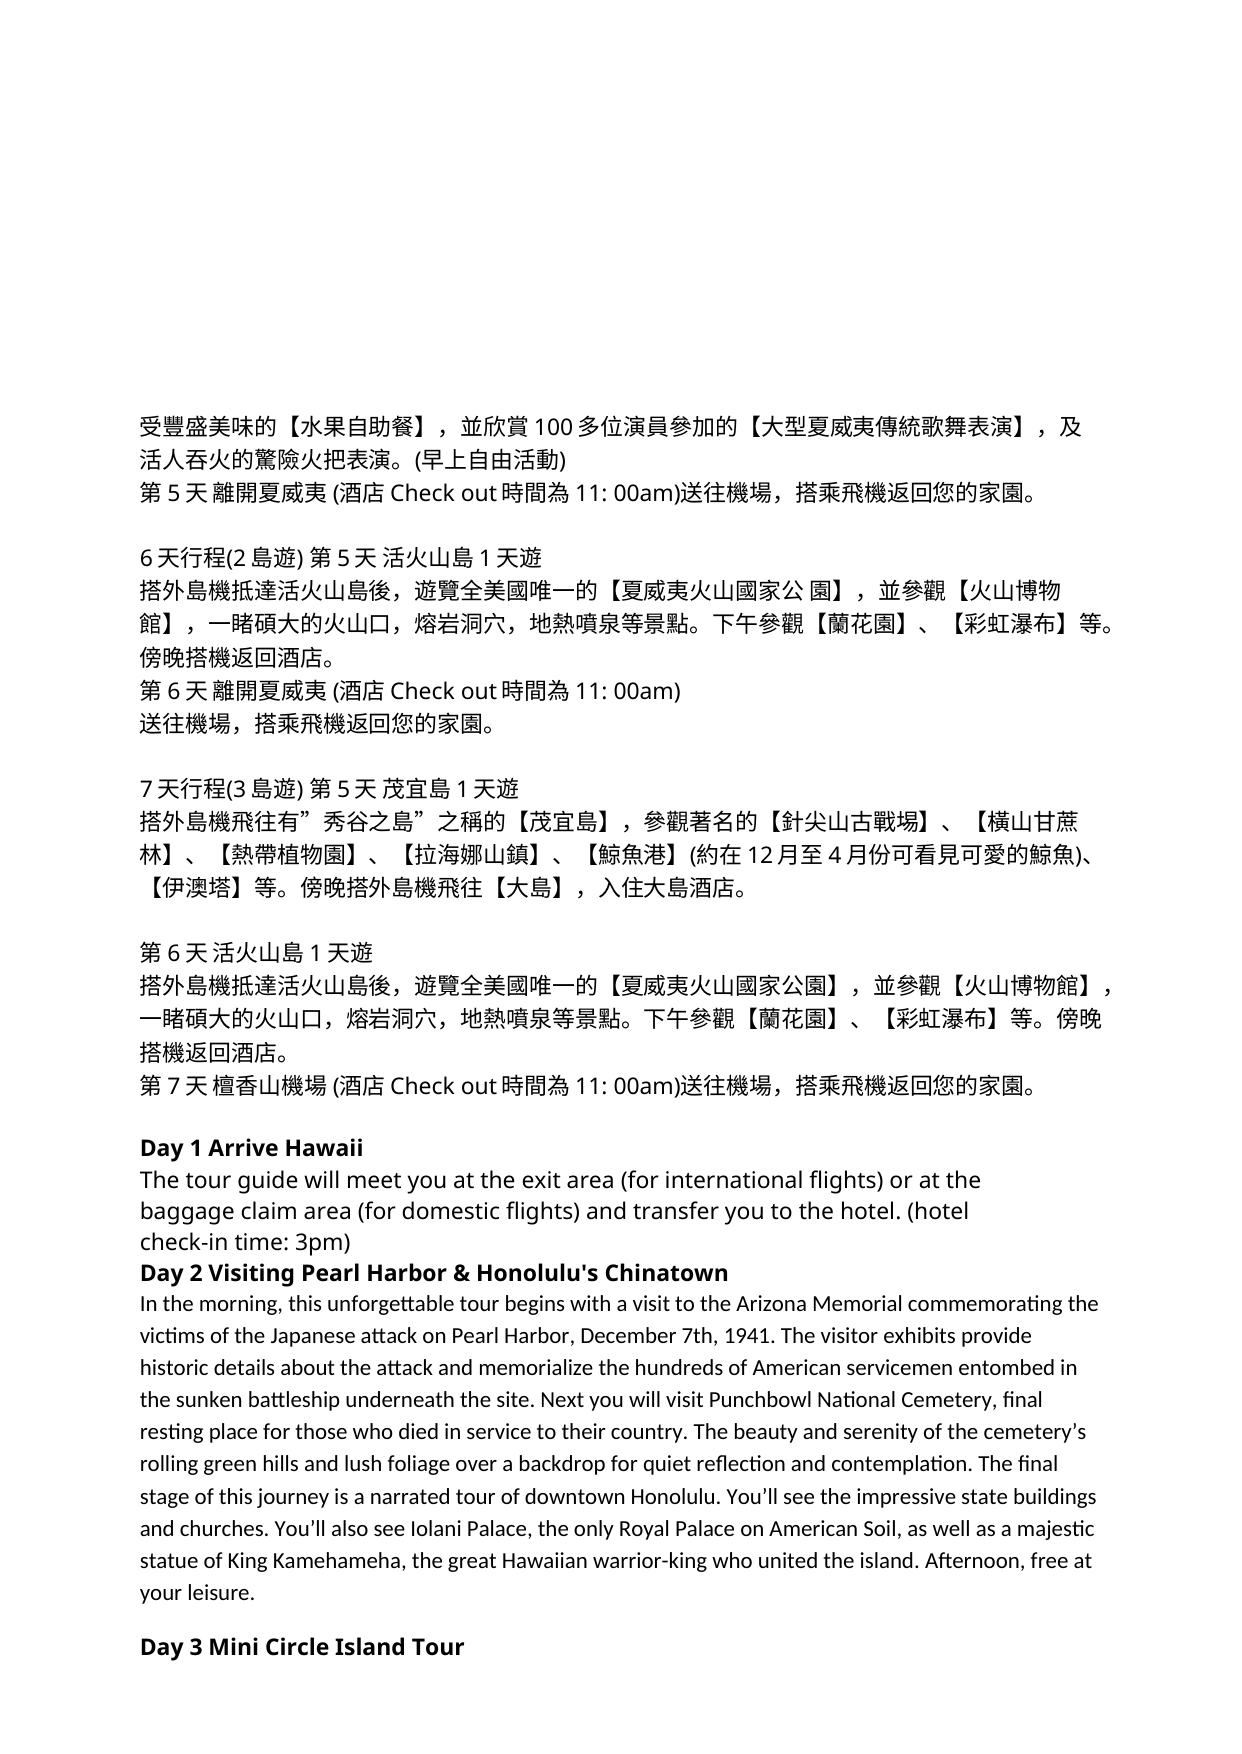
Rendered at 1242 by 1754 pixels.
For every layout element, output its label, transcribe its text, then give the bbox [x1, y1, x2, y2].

text check-in time: 3pm) [139, 1226, 1104, 1257]
text 搭外島機飛往有”秀谷之島”之稱的【茂宜島】，參觀著名的【針尖山古戰埸】、【橫山甘蔗林】、【熱帶植物園】、【拉海娜山鎮】、【鯨魚港】(約在12月至4月份可看見可愛的鯨魚)、【伊澳塔】等。傍晚搭外島機飛往【大島】，入住大島酒店。 [139, 804, 1104, 903]
text 第7天 檀香山機場 (酒店Check out時間為11: 00am)送往機場，搭乘飛機返回您的家園。 [139, 1068, 1104, 1101]
text 第6天 活火山島1天遊 [139, 935, 1104, 968]
text 第6天 離開夏威夷 (酒店Check out時間為11: 00am) [139, 673, 1104, 706]
text 第5天 離開夏威夷 (酒店Check out時間為11: 00am)送往機場，搭乘飛機返回您的家園。 [139, 475, 1104, 508]
text In the morning, this unforgettable tour begins with a visit to the Arizona Memorial commemorating the victims of the Japanese attack on Pearl Harbor, December 7th, 1941. The visitor exhibits provide historic details about the attack and memorialize the hundreds of American servicemen entombed in the sunken battleship underneath the site. Next you will visit Punchbowl National Cemetery, final resting place for those who died in service to their country. The beauty and serenity of the cemetery’s rolling green hills and lush foliage over a backdrop for quiet reflection and contemplation. The final stage of this journey is a narrated tour of downtown Honolulu. You’ll see the impressive state buildings and churches. You’ll also see Iolani Palace, the only Royal Palace on American Soil, as well as a majestic statue of King Kamehameha, the great Hawaiian warrior-king who united the island. Afternoon, free at your leisure. [139, 1289, 1104, 1606]
text 搭外島機抵達活火山島後，遊覽全美國唯一的【夏威夷火山國家公 園】，並參觀【火山博物館】，一睹碩大的火山口，熔岩洞穴，地熱噴泉等景點。下午參觀【蘭花園】、【彩虹瀑布】等。傍晚搭機返回酒店。 [139, 573, 1104, 673]
text baggage claim area (for domestic flights) and transfer you to the hotel. (hotel [139, 1195, 1104, 1226]
text The tour guide will meet you at the exit area (for international flights) or at the [139, 1164, 1104, 1195]
text 6天行程(2島遊) 第5天 活火山島1天遊 [139, 539, 1104, 573]
text 搭外島機抵達活火山島後，遊覽全美國唯一的【夏威夷火山國家公園】，並參觀【火山博物館】，一睹碩大的火山口，熔岩洞穴，地熱噴泉等景點。下午參觀【蘭花園】、【彩虹瀑布】等。傍晚搭機返回酒店。 [139, 968, 1104, 1068]
text 送往機場，搭乘飛機返回您的家園。 [139, 706, 1104, 739]
text 7天行程(3島遊) 第5天 茂宜島1天遊 [139, 770, 1104, 804]
text Day 1 Arrive Hawaii [139, 1132, 1104, 1164]
text Day 2 Visiting Pearl Harbor & Honolulu's Chinatown [139, 1257, 1104, 1289]
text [139, 408, 1104, 475]
text Day 3 Mini Circle Island Tour [139, 1631, 1104, 1663]
